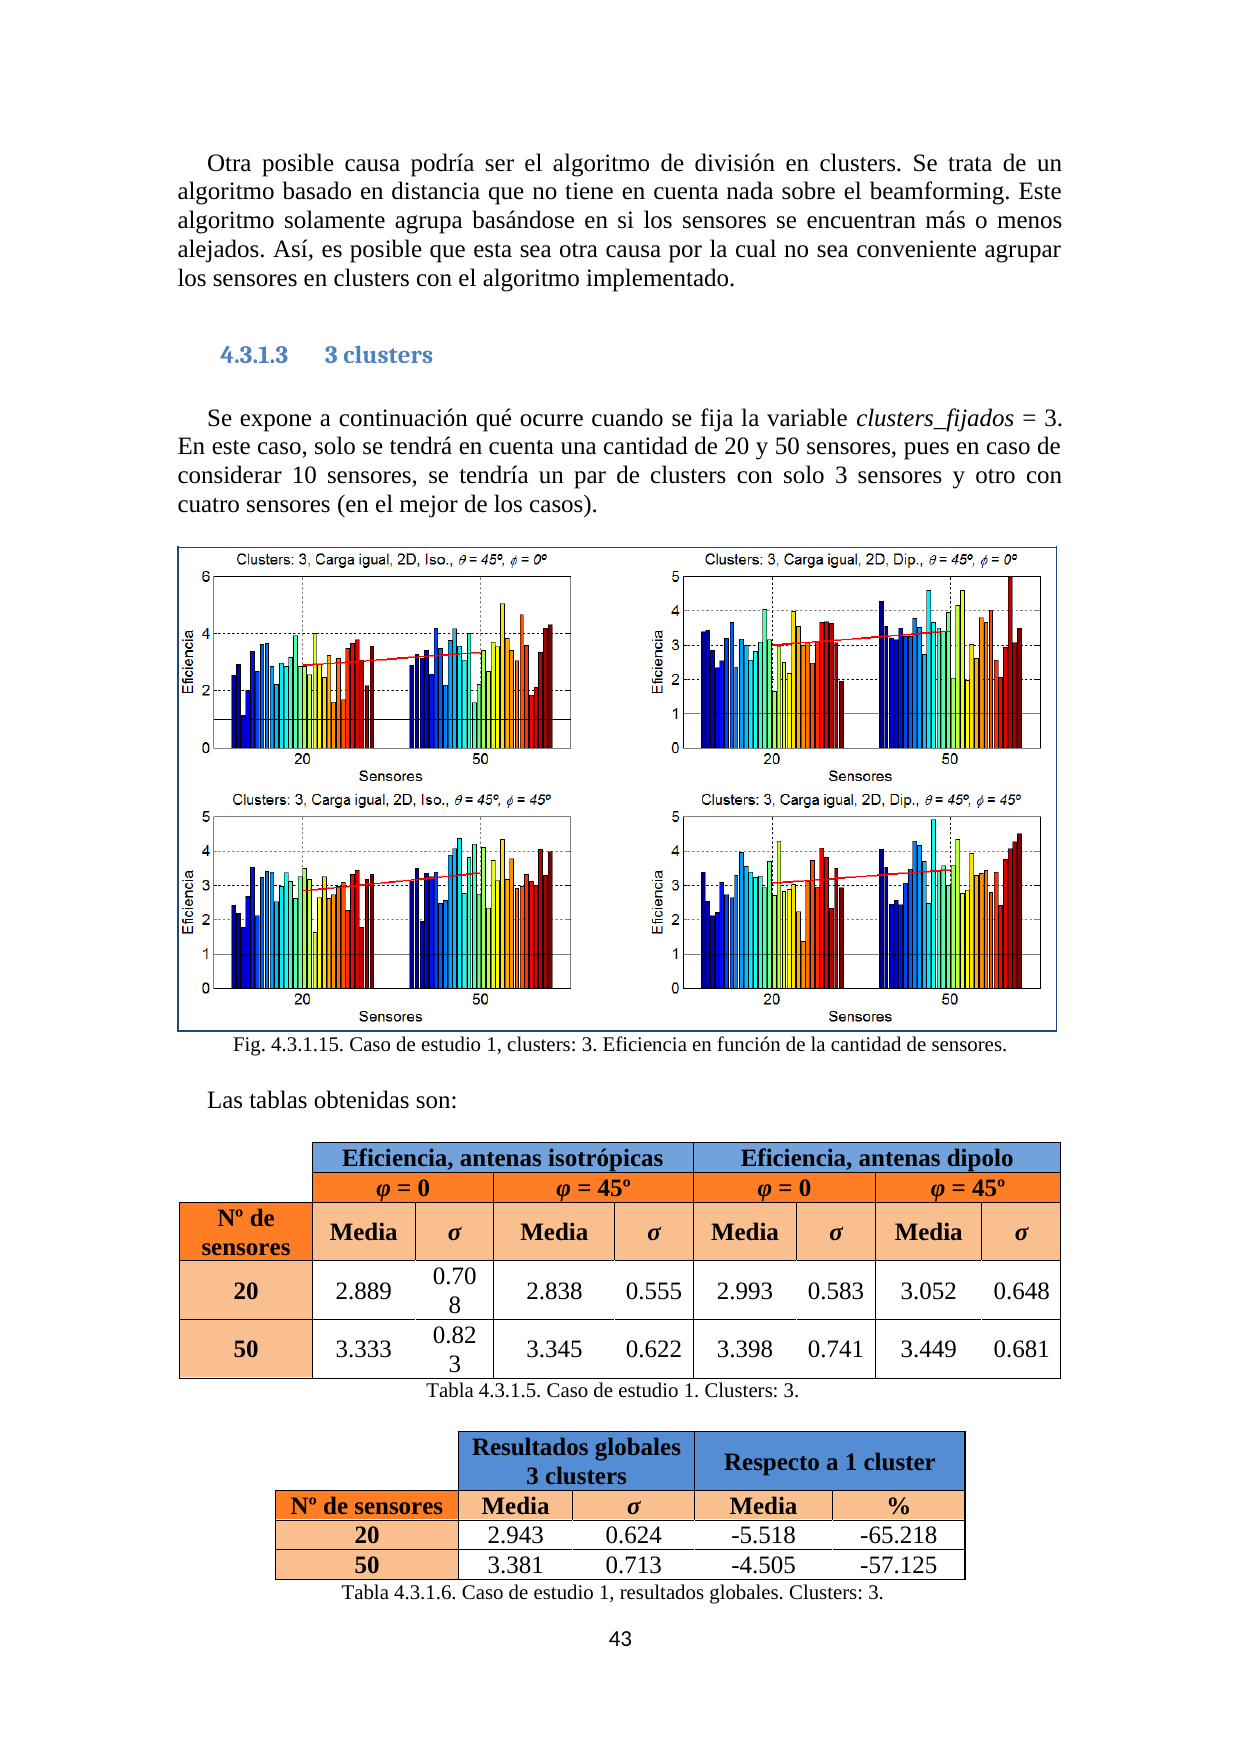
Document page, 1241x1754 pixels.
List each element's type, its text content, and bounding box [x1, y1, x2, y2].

text Las tablas obtenidas son: [177, 1085, 1063, 1113]
table_cell -5.518 [695, 1521, 832, 1549]
table_cell Media [694, 1203, 796, 1260]
subtitle 3 clusters [220, 341, 1063, 370]
table_cell σ [982, 1203, 1060, 1260]
table_cell σ [615, 1203, 693, 1260]
table_cell 3.449 [876, 1320, 981, 1377]
table_cell Nº de sensores [276, 1491, 458, 1519]
table_cell φ = 0 [694, 1173, 875, 1202]
table_cell Media [459, 1491, 572, 1519]
table_cell 0.622 [615, 1320, 693, 1377]
table_cell 3.381 [459, 1550, 572, 1579]
table_cell σ [797, 1203, 875, 1260]
text Otra posible causa podría ser el algoritmo de división en clusters. Se trata de un algoritmo basado en distancia que no tiene en cuenta nada sobre el beamforming. Este algoritmo solamente agrupa basándose en si los sensores se encuentran más o menos alejados. Así, es posible que esta sea otra causa por la cual no sea conveniente agrupar los sensores en clusters con el algoritmo implementado. [177, 148, 1063, 291]
table_cell % [833, 1491, 964, 1519]
table_cell φ = 45º [494, 1173, 693, 1202]
table_cell 20 [276, 1521, 458, 1549]
table_cell 0.648 [982, 1261, 1060, 1319]
table_cell 20 [180, 1261, 312, 1319]
table_cell 3.398 [694, 1320, 796, 1377]
table_cell 50 [180, 1320, 312, 1377]
table_cell 0.624 [573, 1521, 694, 1549]
table_cell Media [494, 1203, 614, 1260]
table_cell σ [573, 1491, 694, 1519]
table_cell 50 [276, 1550, 458, 1579]
text Fig. 4.3.1.15. Caso de estudio 1, clusters: 3. Eficiencia en función de la cantidad de sensores. [177, 1032, 1063, 1056]
table_cell 0.713 [573, 1550, 694, 1579]
table_cell -57.125 [833, 1550, 964, 1579]
text Tabla 4.3.1.6. Caso de estudio 1, resultados globales. Clusters: 3. [0, 1580, 1226, 1604]
table_cell 3.333 [313, 1320, 415, 1377]
table_cell 2.838 [494, 1261, 614, 1319]
table_cell 2.993 [694, 1261, 796, 1319]
table_cell 0.708 [416, 1261, 493, 1319]
table_cell -65.218 [833, 1521, 964, 1549]
table_header Respecto a 1 cluster [695, 1432, 964, 1490]
table_cell -4.505 [695, 1550, 832, 1579]
table_cell 0.583 [797, 1261, 875, 1319]
table_cell Media [876, 1203, 981, 1260]
table_cell Nº de sensores [180, 1203, 312, 1260]
table_header Resultados globales 3 clusters [459, 1432, 694, 1490]
table_cell 3.345 [494, 1320, 614, 1377]
table_cell 3.052 [876, 1261, 981, 1319]
table_cell σ [416, 1203, 493, 1260]
table_cell Media [313, 1203, 415, 1260]
table_cell 0.823 [416, 1320, 493, 1377]
table_cell Media [695, 1491, 832, 1519]
table_cell 0.681 [982, 1320, 1060, 1377]
table_cell 2.889 [313, 1261, 415, 1319]
table_header Eficiencia, antenas isotrópicas [313, 1143, 693, 1172]
table_cell 0.555 [615, 1261, 693, 1319]
table_header Eficiencia, antenas dipolo [694, 1143, 1060, 1172]
table_cell φ = 45º [876, 1173, 1060, 1202]
text Tabla 4.3.1.5. Caso de estudio 1. Clusters: 3. [0, 1378, 1226, 1402]
text Se expone a continuación qué ocurre cuando se fija la variable clusters_fijados = 3. En este caso, solo se tendrá en cuenta una cantidad de 20 y 50 sensores, pues en caso de considerar 10 sensores, se tendría un par de clusters con solo 3 sensores y otro con cuatro sensores (en el mejor de los casos). [177, 403, 1063, 518]
table_cell 2.943 [459, 1521, 572, 1549]
table_cell φ = 0 [313, 1173, 493, 1202]
picture [179, 548, 1056, 1030]
table_cell 0.741 [797, 1320, 875, 1377]
